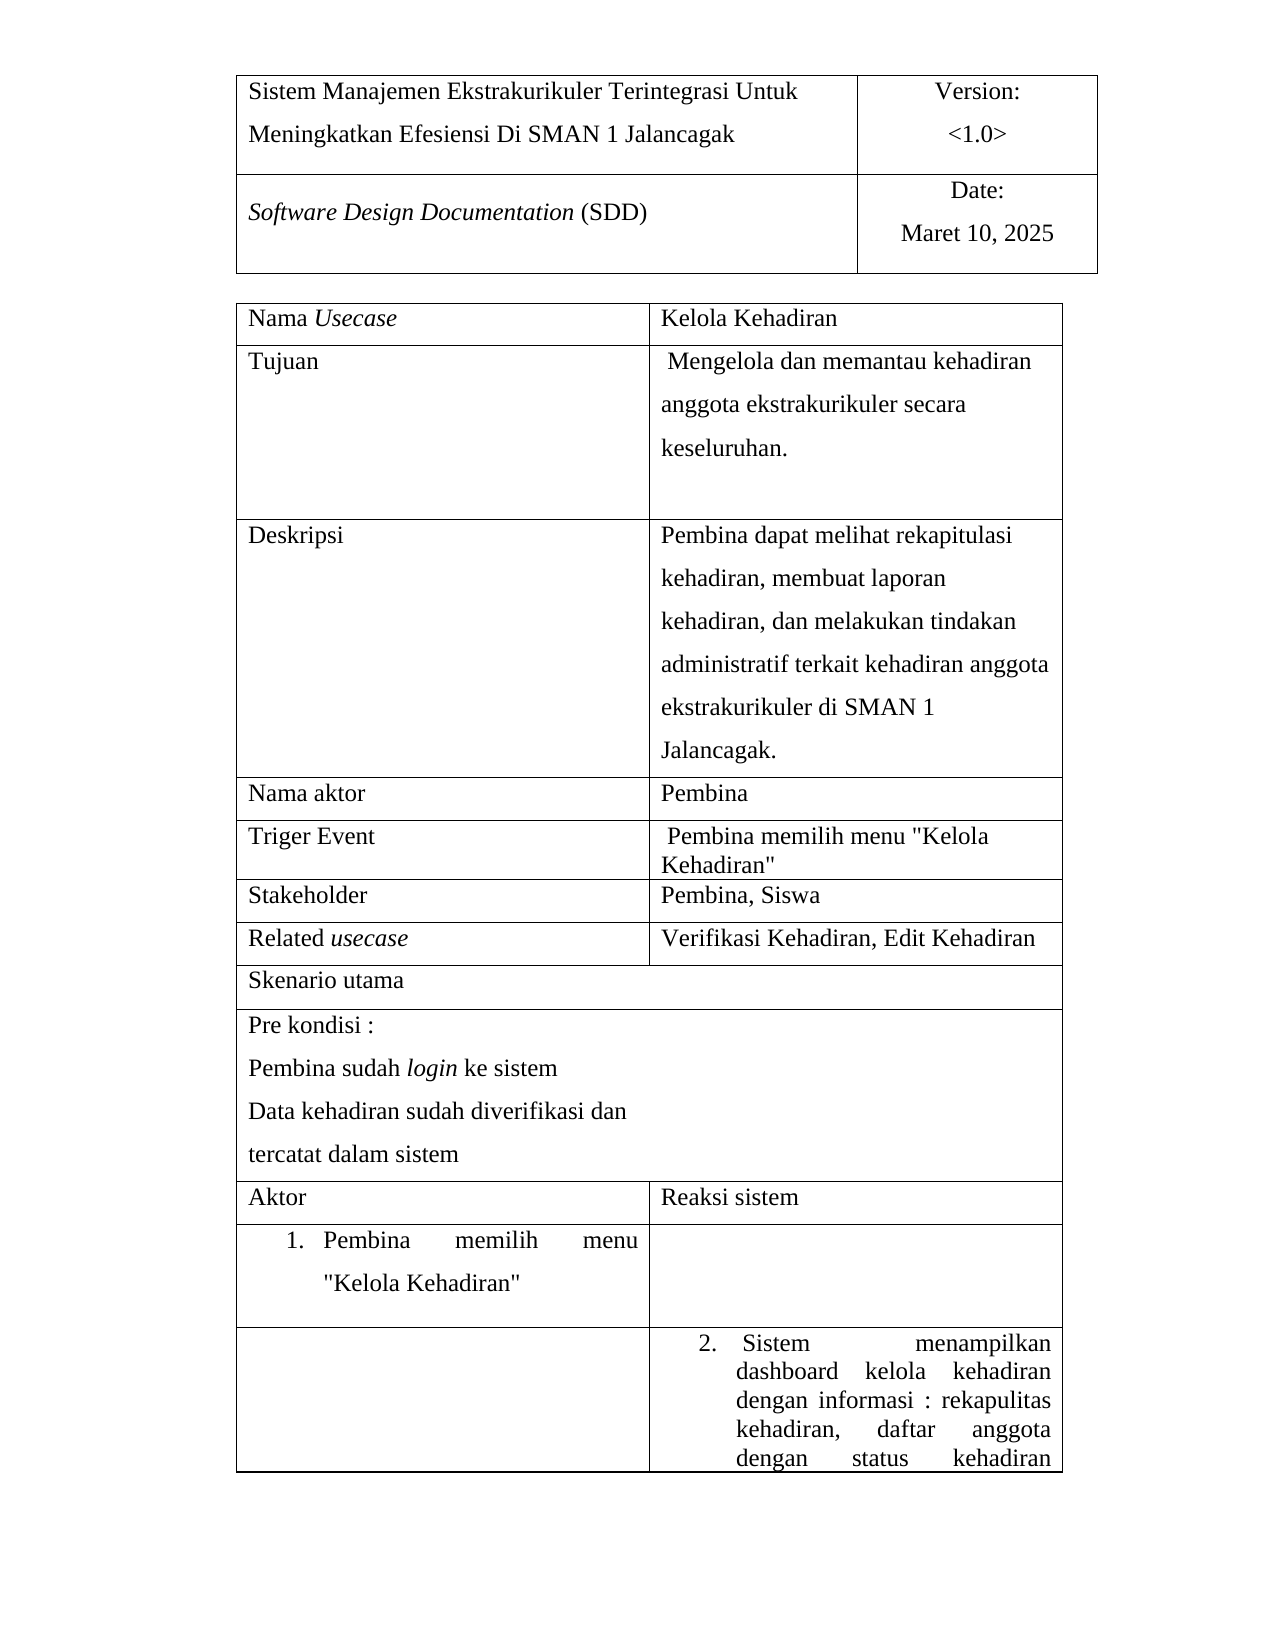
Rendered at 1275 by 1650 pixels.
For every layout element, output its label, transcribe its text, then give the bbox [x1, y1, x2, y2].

table_cell [738, 966, 1062, 1009]
table_cell Stakeholder [237, 880, 649, 922]
table_cell Aktor [237, 1182, 649, 1224]
table_cell Pembina, Siswa [650, 880, 1062, 922]
table_cell Mengelola dan memantau kehadiran anggota ekstrakurikuler secara keseluruhan. [650, 346, 1062, 519]
table_cell Deskripsi [237, 520, 649, 777]
table_cell Skenario utama [237, 966, 738, 1009]
table_cell Reaksi sistem [650, 1182, 1062, 1224]
table_cell Verifikasi Kehadiran, Edit Kehadiran [650, 923, 1062, 964]
table_cell Pembina dapat melihat rekapitulasi kehadiran, membuat laporan kehadiran, dan melakukan tindakan administratif terkait kehadiran anggota ekstrakurikuler di SMAN 1 Jalancagak. [650, 520, 1062, 777]
table_cell [650, 1010, 1062, 1181]
table_cell Tujuan [237, 346, 649, 519]
table_cell Pembina memilih menu "Kelola Kehadiran" [650, 821, 1062, 879]
table_cell Pembina [650, 778, 1062, 820]
table_cell Triger Event [237, 821, 649, 879]
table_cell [650, 1328, 1062, 1471]
table_cell Related usecase [237, 923, 649, 964]
table_cell Nama aktor [237, 778, 649, 820]
table_cell Kelola Kehadiran [650, 304, 1062, 345]
table_cell Pre kondisi : Pembina sudah login ke sistem Data kehadiran sudah diverifikasi dan tercatat dalam sistem [237, 1010, 649, 1181]
table_cell Pembina memilih menu "Kelola Kehadiran" [237, 1225, 649, 1327]
table_cell Nama Usecase [237, 304, 649, 345]
table_cell [650, 1225, 1062, 1327]
table_cell [237, 1328, 649, 1471]
